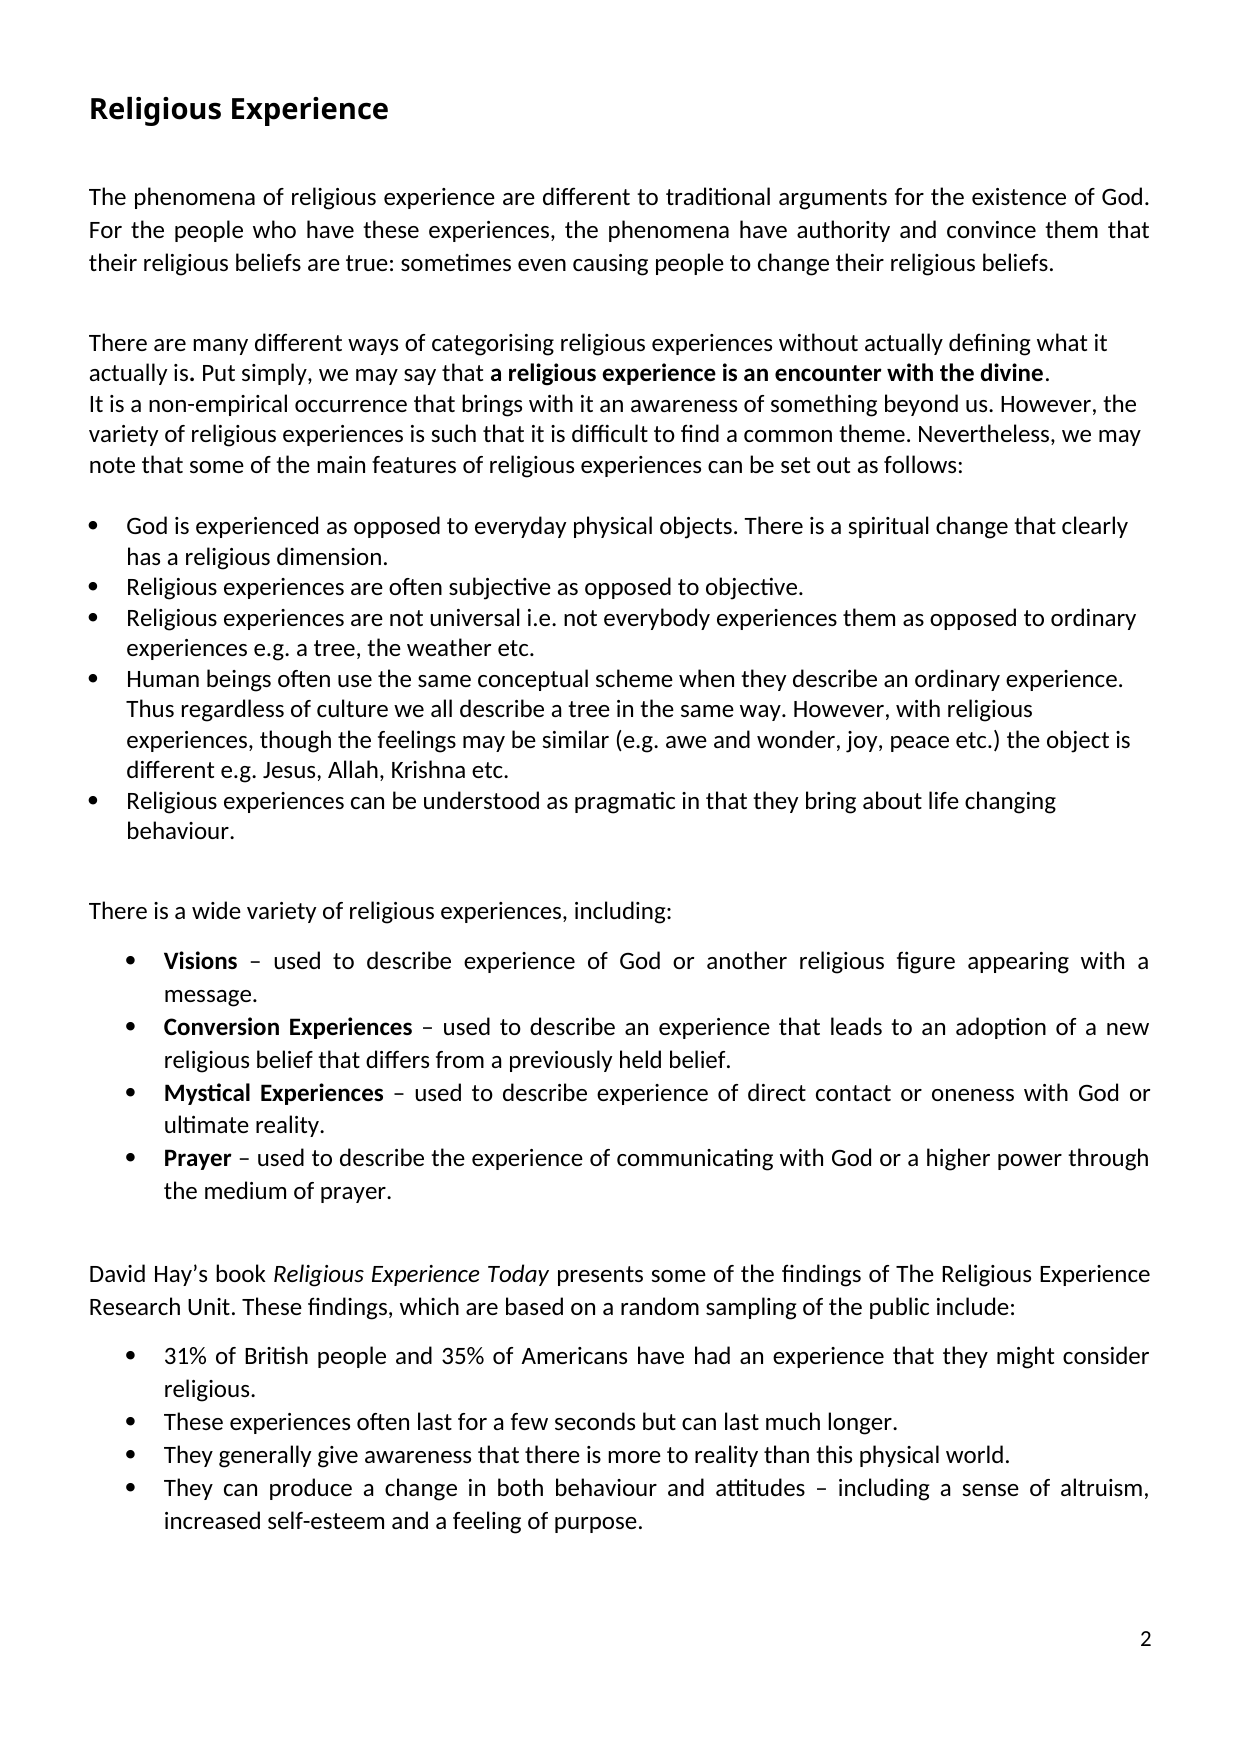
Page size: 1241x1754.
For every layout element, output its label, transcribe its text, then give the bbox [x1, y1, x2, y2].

list Religious experiences are often subjective as opposed to objective. [89, 571, 1152, 602]
text David Hay’s book Religious Experience Today presents some of the findings of The Religious Experience Research Unit. These findings, which are based on a random sampling of the public include: [89, 1258, 1152, 1321]
list 31% of British people and 35% of Americans have had an experience that they might consider religious. [126, 1340, 1152, 1404]
text There is a wide variety of religious experiences, including: [89, 895, 1152, 926]
text It is a non-empirical occurrence that brings with it an awareness of something beyond us. However, the variety of religious experiences is such that it is difficult to find a common theme. Nevertheless, we may note that some of the main features of religious experiences can be set out as follows: [89, 388, 1152, 479]
text Religious Experience [89, 89, 1152, 128]
list God is experienced as opposed to everyday physical objects. There is a spiritual change that clearly has a religious dimension. [89, 510, 1152, 571]
list Mystical Experiences – used to describe experience of direct contact or oneness with God or ultimate reality. [126, 1077, 1152, 1140]
list Religious experiences are not universal i.e. not everybody experiences them as opposed to ordinary experiences e.g. a tree, the weather etc. [89, 602, 1152, 663]
list These experiences often last for a few seconds but can last much longer. [126, 1406, 1152, 1437]
list Human beings often use the same conceptual scheme when they describe an ordinary experience. Thus regardless of culture we all describe a tree in the same way. However, with religious experiences, though the feelings may be similar (e.g. awe and wonder, joy, peace etc.) the object is different e.g. Jesus, Allah, Krishna etc. [89, 663, 1152, 785]
text The phenomena of religious experience are different to traditional arguments for the existence of God. For the people who have these experiences, the phenomena have authority and convince them that their religious beliefs are true: sometimes even causing people to change their religious beliefs. [89, 148, 1152, 277]
list Visions – used to describe experience of God or another religious figure appearing with a message. [126, 945, 1152, 1008]
list They can produce a change in both behaviour and attitudes – including a sense of altruism, increased self-esteem and a feeling of purpose. [126, 1472, 1152, 1536]
list They generally give awareness that there is more to reality than this physical world. [126, 1439, 1152, 1470]
text There are many different ways of categorising religious experiences without actually defining what it actually is. Put simply, we may say that a religious experience is an encounter with the divine. [89, 327, 1152, 388]
list Conversion Experiences – used to describe an experience that leads to an adoption of a new religious belief that differs from a previously held belief. [126, 1011, 1152, 1074]
list Religious experiences can be understood as pragmatic in that they bring about life changing behaviour. [89, 785, 1152, 846]
list Prayer – used to describe the experience of communicating with God or a higher power through the medium of prayer. [126, 1142, 1152, 1206]
